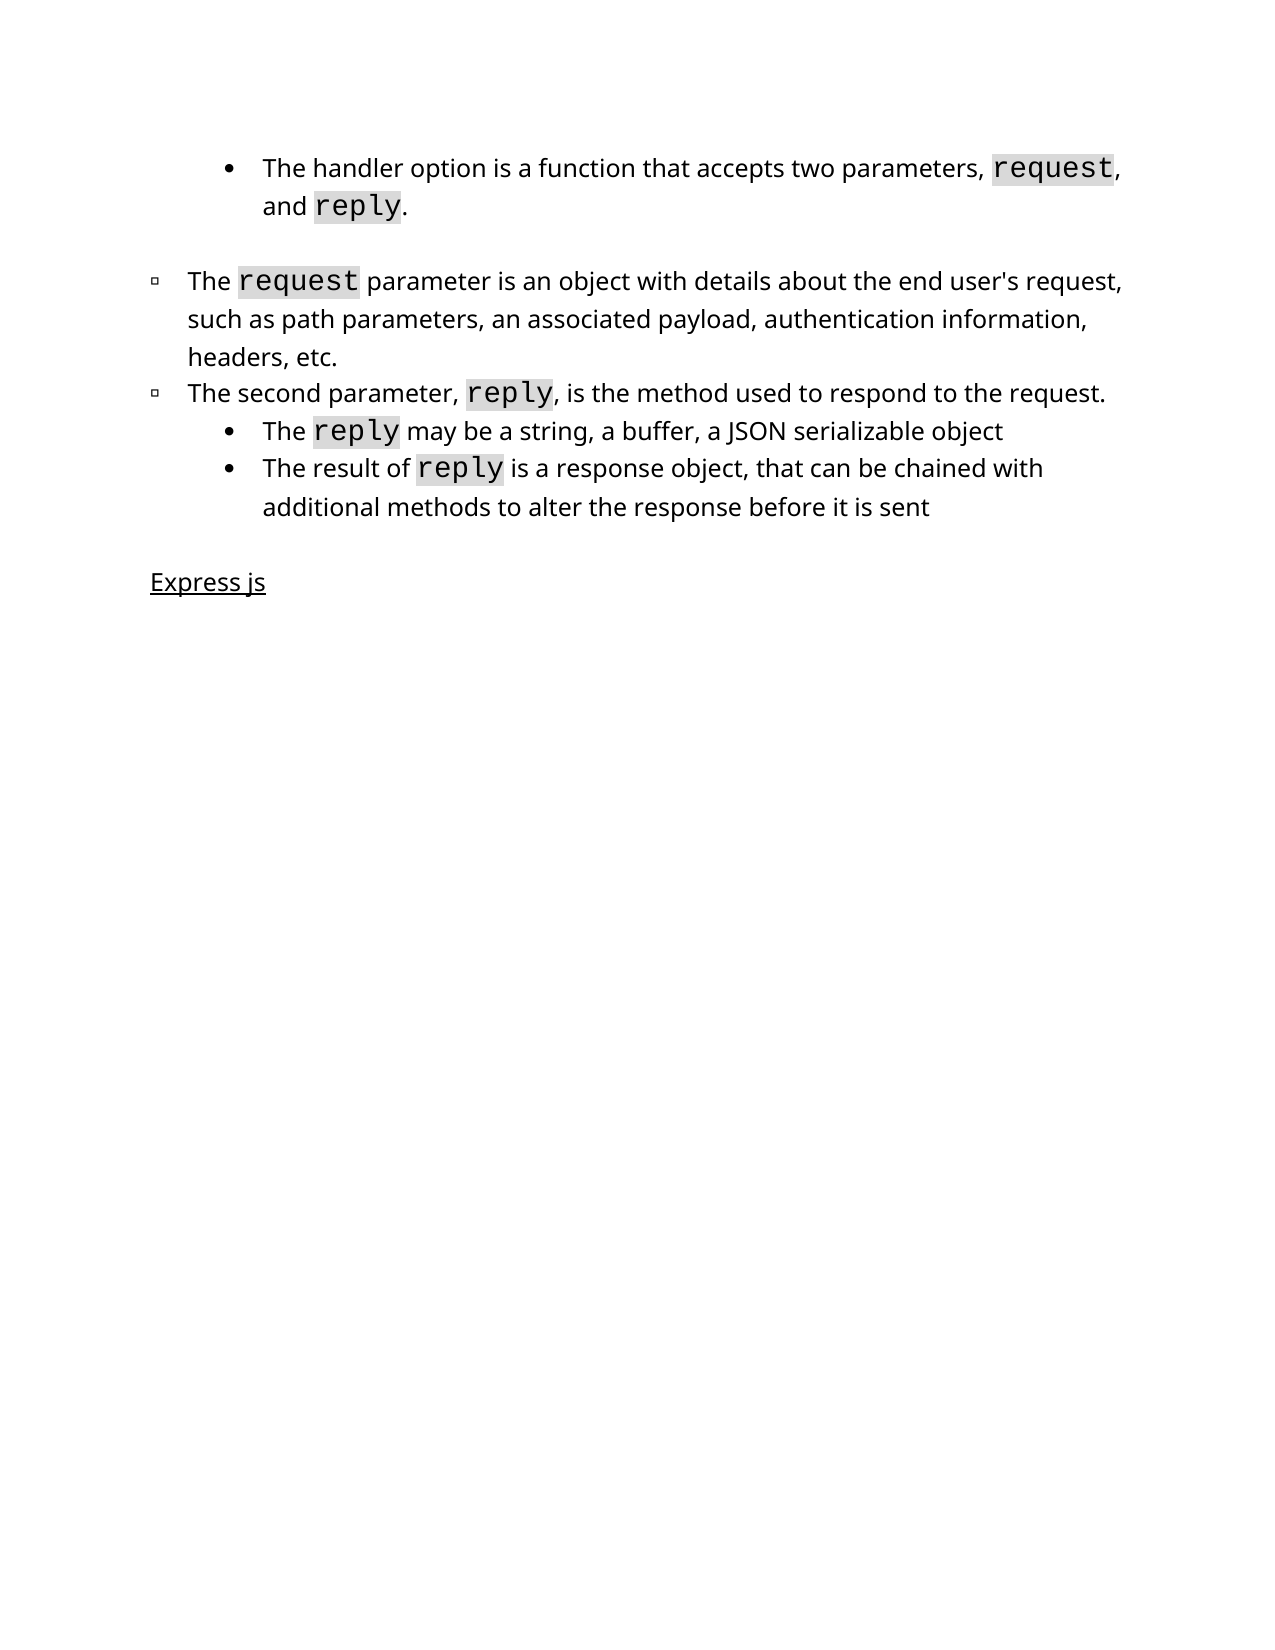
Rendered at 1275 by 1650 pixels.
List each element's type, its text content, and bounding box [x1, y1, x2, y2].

text Express js [150, 562, 1125, 600]
text The second parameter, reply, is the method used to respond to the request. [150, 375, 1125, 412]
text The handler option is a function that accepts two parameters, request, and reply. [225, 150, 1125, 225]
text The request parameter is an object with details about the end user's request, such as path parameters, an associated payload, authentication information, headers, etc. [150, 262, 1125, 375]
text The reply may be a string, a buffer, a JSON serializable object [225, 412, 1125, 450]
text The result of reply is a response object, that can be chained with additional methods to alter the response before it is sent [225, 450, 1125, 525]
